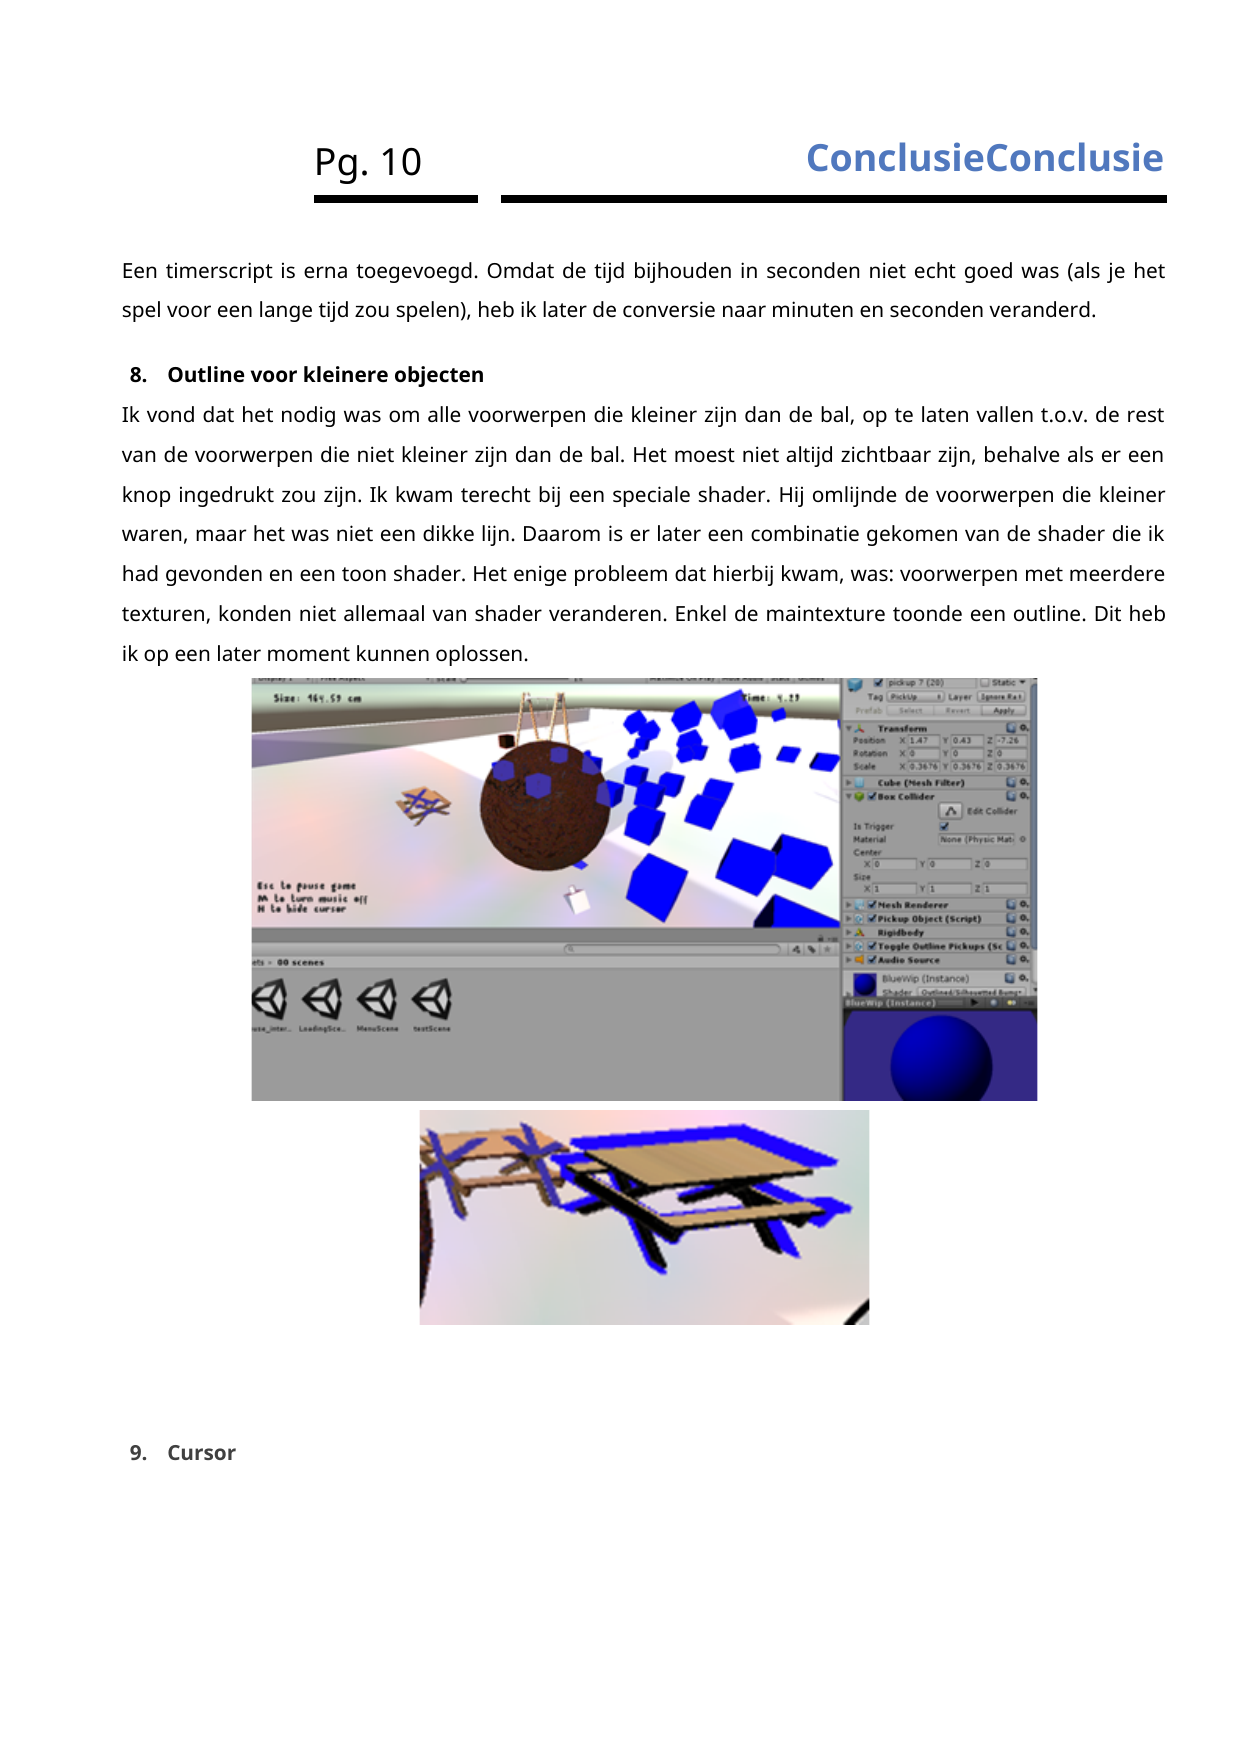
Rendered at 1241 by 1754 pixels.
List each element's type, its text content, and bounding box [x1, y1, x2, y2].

list Een timerscript is erna toegevoegd. Omdat de tijd bijhouden in seconden niet echt goed was (als je het spel voor een lange tijd zou spelen), heb ik later de conversie naar minuten en seconden veranderd. [122, 256, 1167, 324]
list Ik vond dat het nodig was om alle voorwerpen die kleiner zijn dan de bal, op te laten vallen t.o.v. de rest van de voorwerpen die niet kleiner zijn dan de bal. Het moest niet altijd zichtbaar zijn, behalve als er een knop ingedrukt zou zijn. Ik kwam terecht bij een speciale shader. Hij omlijnde de voorwerpen die kleiner waren, maar het was niet een dikke lijn. Daarom is er later een combinatie gekomen van de shader die ik had gevonden en een toon shader. Het enige probleem dat hierbij kwam, was: voorwerpen met meerdere texturen, konden niet allemaal van shader veranderen. Enkel de maintexture toonde een outline. Dit heb ik op een later moment kunnen oplossen. [122, 400, 1167, 667]
picture [251, 678, 1038, 1101]
subtitle Outline voor kleinere objecten [129, 360, 1167, 389]
subtitle Cursor [129, 1438, 1167, 1467]
picture [419, 1110, 870, 1325]
